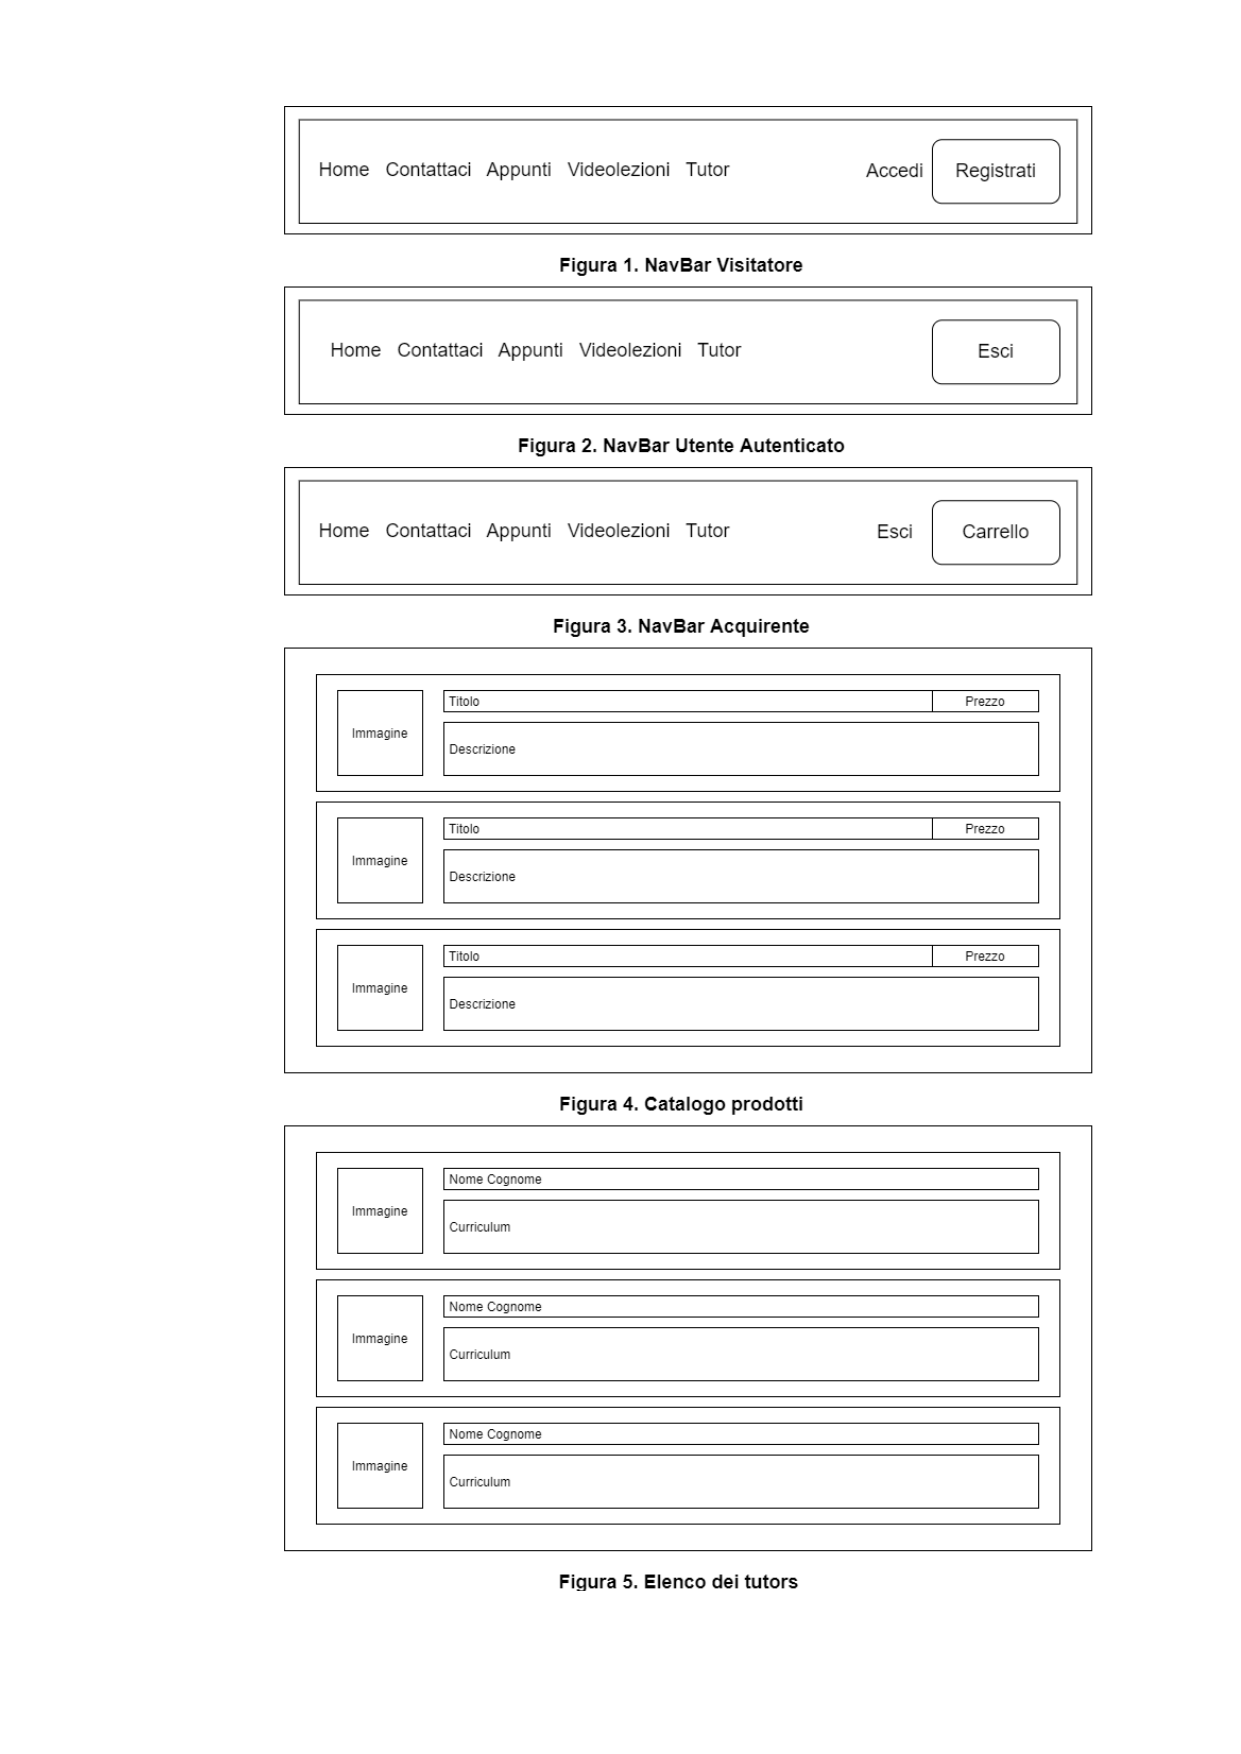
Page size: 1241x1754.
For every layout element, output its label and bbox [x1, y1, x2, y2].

picture [248, 106, 1104, 1591]
